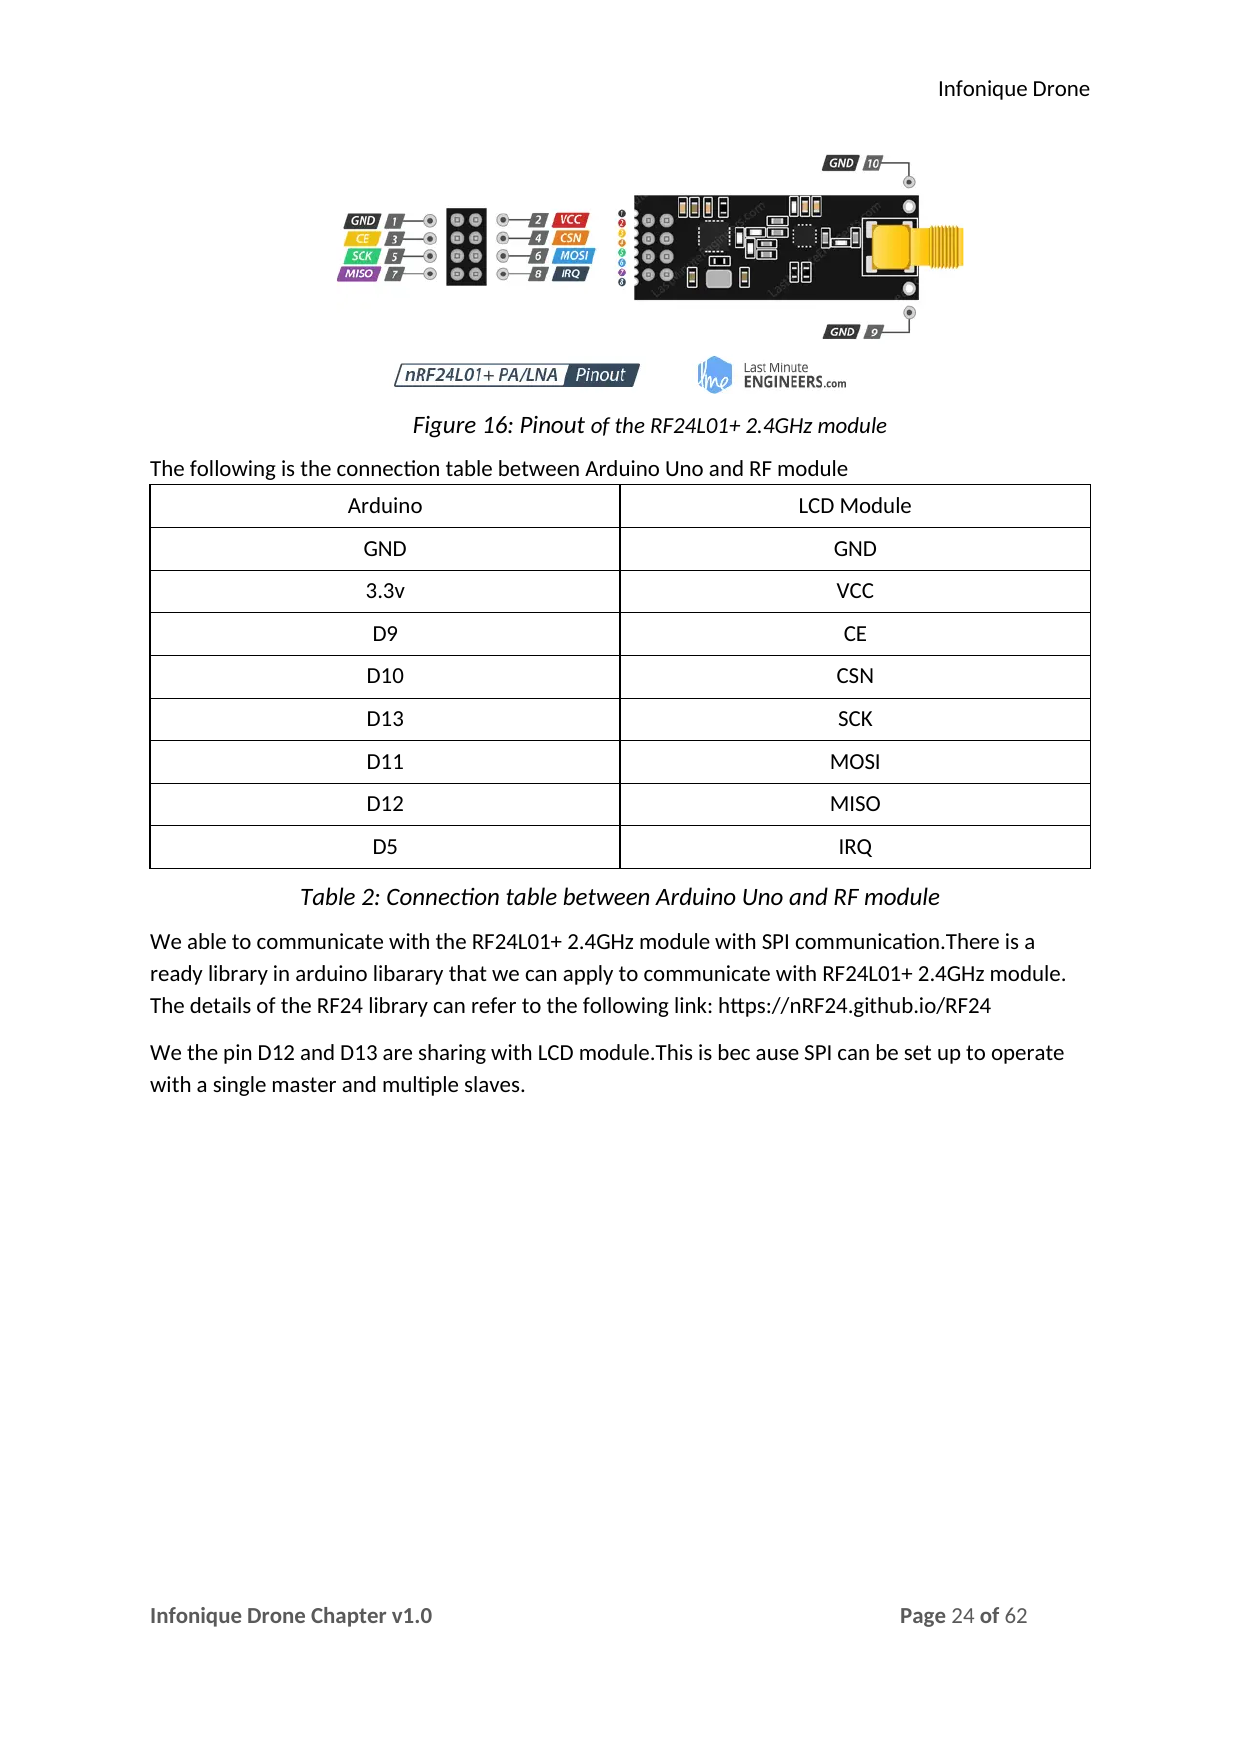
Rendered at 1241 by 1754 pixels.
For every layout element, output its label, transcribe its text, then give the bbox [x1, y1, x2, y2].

table_header LCD Module [621, 485, 1090, 527]
table_cell MOSI [621, 741, 1090, 783]
table_cell GND [151, 528, 619, 569]
table_cell VCC [621, 571, 1090, 612]
table_cell D12 [151, 784, 619, 825]
table_cell D11 [151, 741, 619, 783]
table_cell D13 [151, 699, 619, 740]
table_cell SCK [621, 699, 1090, 740]
text We the pin D12 and D13 are sharing with LCD module.This is bec ause SPI can be set up to operate with a single master and multiple slaves. [150, 1038, 1090, 1098]
picture [336, 154, 964, 394]
table_cell GND [621, 528, 1090, 569]
table_cell CE [621, 613, 1090, 655]
table_cell MISO [621, 784, 1090, 825]
text Table 2: Connection table between Arduino Uno and RF module [150, 881, 1090, 912]
table_cell D9 [151, 613, 619, 655]
table_cell D10 [151, 656, 619, 697]
table_cell CSN [621, 656, 1090, 697]
table_cell D5 [151, 826, 619, 868]
table_header Arduino [151, 485, 619, 527]
table_cell 3.3v [151, 571, 619, 612]
text We able to communicate with the RF24L01+ 2.4GHz module with SPI communication.There is a ready library in arduino libarary that we can apply to communicate with RF24L01+ 2.4GHz module. The details of the RF24 library can refer to the following link: https://nRF24.github.io/RF24 [150, 927, 1090, 1019]
table_cell IRQ [621, 826, 1090, 868]
text The following is the connection table between Arduino Uno and RF module [150, 454, 1090, 482]
